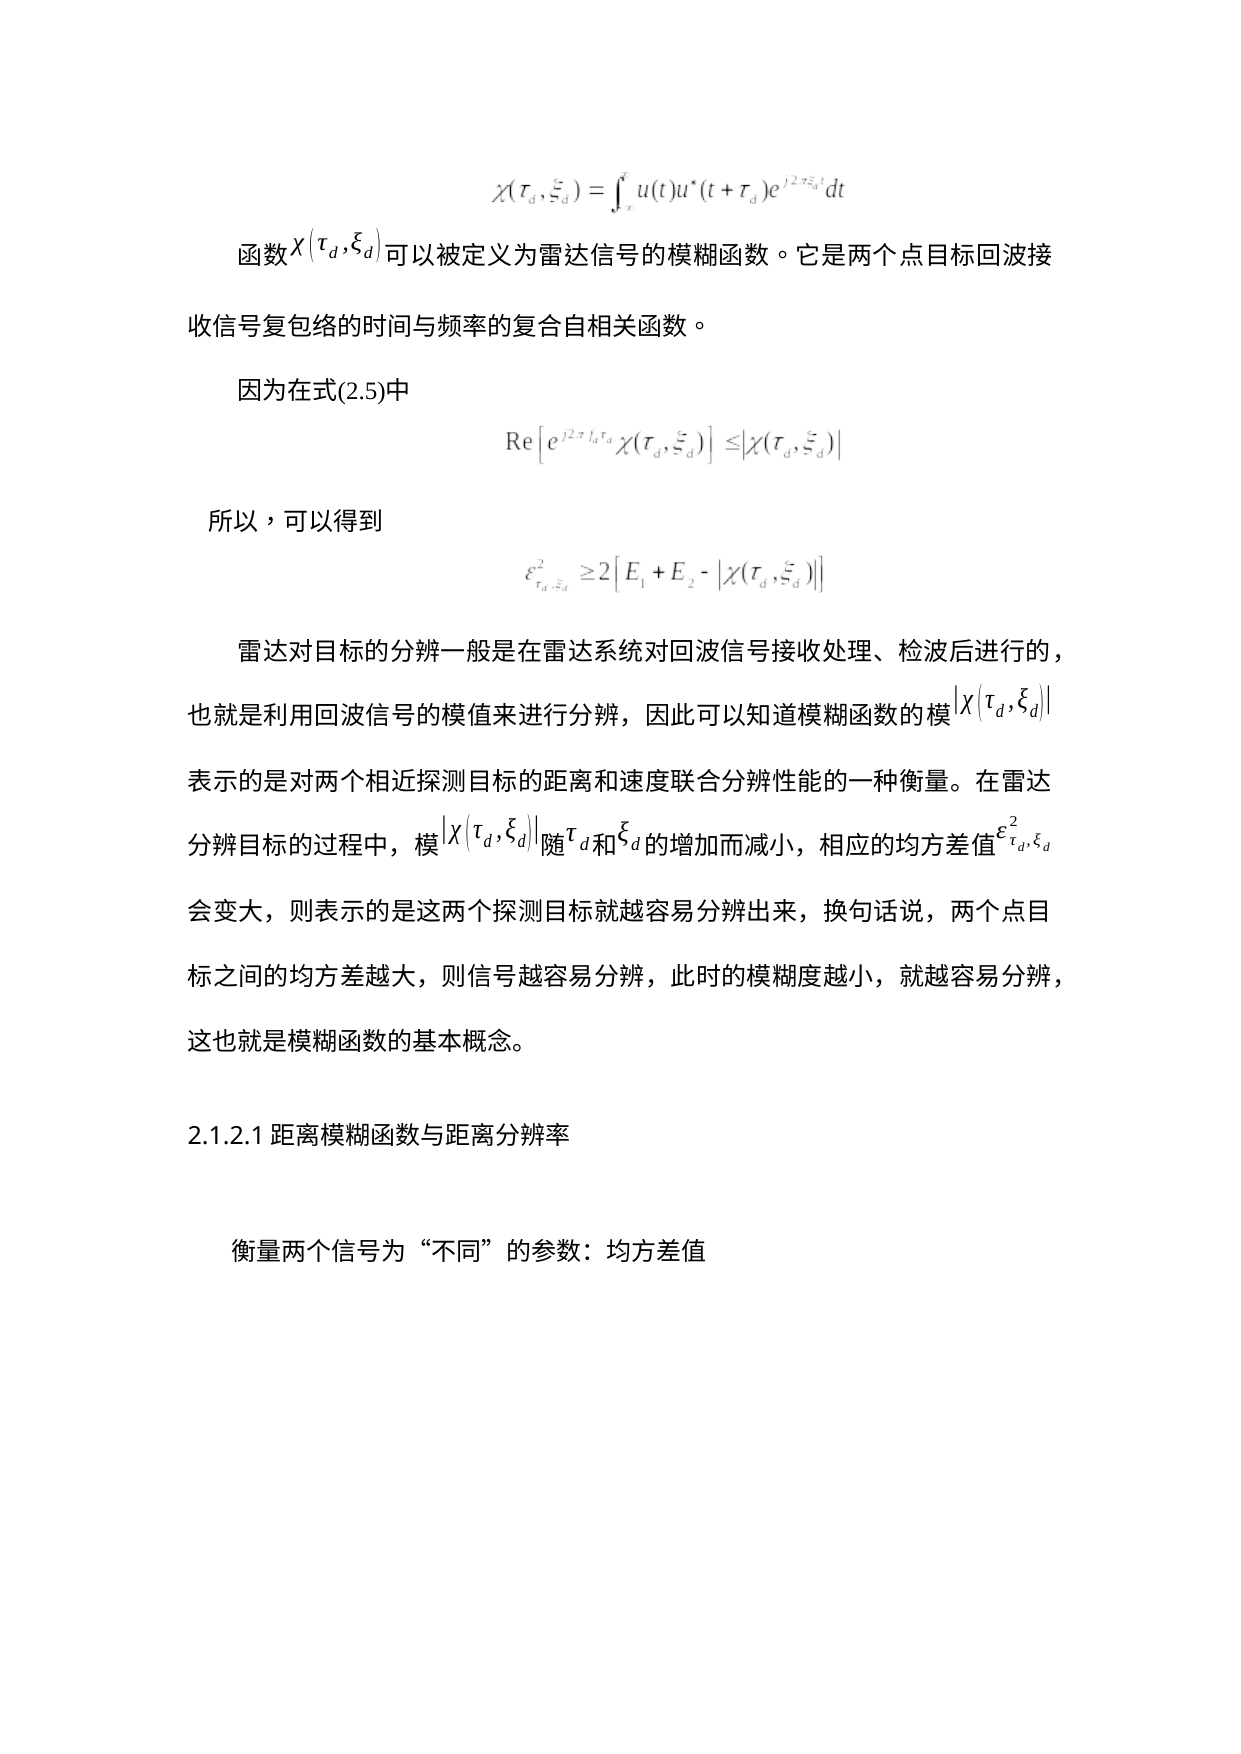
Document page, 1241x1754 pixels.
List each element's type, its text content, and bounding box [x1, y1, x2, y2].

text 函数可以被定义为雷达信号的模糊函数。它是两个点目标回波接收信号复包络的时间与频率的复合自相关函数。 [187, 227, 1053, 357]
text 所以，可以得到 [187, 487, 1053, 552]
text (2.8) [187, 422, 1053, 487]
subtitle 2.1.2.1距离模糊函数与距离分辨率 [187, 1101, 1053, 1166]
text 雷达对目标的分辨一般是在雷达系统对回波信号接收处理、检波后进行的，也就是利用回波信号的模值来进行分辨，因此可以知道模糊函数的模表示的是对两个相近探测目标的距离和速度联合分辨性能的一种衡量。在雷达分辨目标的过程中，模随和的增加而减小，相应的均方差值会变大，则表示的是这两个探测目标就越容易分辨出来，换句话说，两个点目标之间的均方差越大，则信号越容易分辨，此时的模糊度越小，就越容易分辨，这也就是模糊函数的基本概念。 [187, 617, 1053, 1072]
text (2.7) [187, 162, 1053, 227]
text 衡量两个信号为“不同”的参数：均方差值 [187, 1217, 1053, 1282]
text (2.9) [187, 552, 1053, 617]
text 因为在式(2.5)中 [187, 357, 1053, 422]
